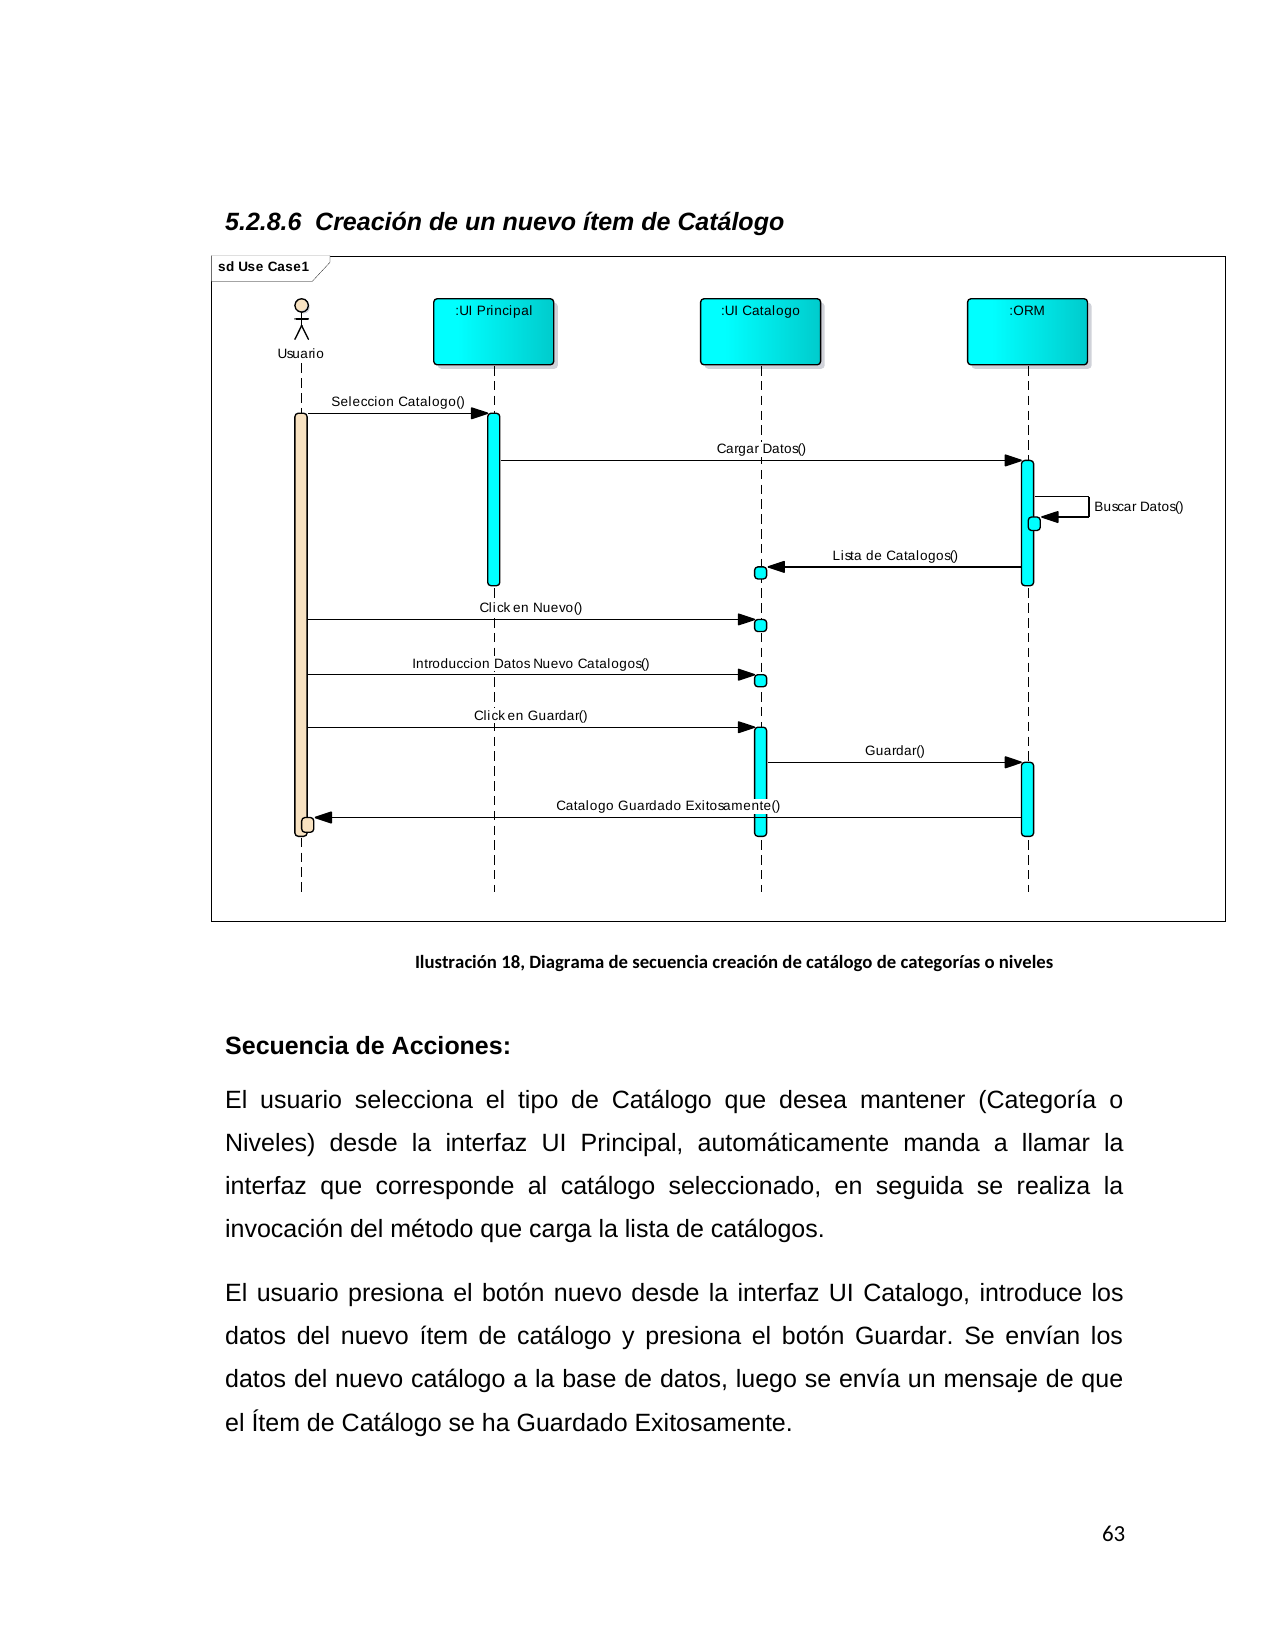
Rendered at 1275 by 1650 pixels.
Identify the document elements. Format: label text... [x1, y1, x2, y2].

text El usuario presiona el botón nuevo desde la interfaz UI Catalogo, introduce los datos del nuevo ítem de catálogo y presiona el botón Guardar. Se envían los datos del nuevo catálogo a la base de datos, luego se envía un mensaje de que el Ítem de Catálogo se ha Guardado Exitosamente. [225, 1278, 1125, 1436]
text Secuencia de Acciones: [225, 1031, 1125, 1060]
subtitle Creación de un nuevo ítem de Catálogo [225, 207, 1125, 236]
text El usuario selecciona el tipo de Catálogo que desea mantener (Categoría o Niveles) desde la interfaz UI Principal, automáticamente manda a llamar la interfaz que corresponde al catálogo seleccionado, en seguida se realiza la invocación del método que carga la lista de catálogos. [225, 1085, 1125, 1243]
